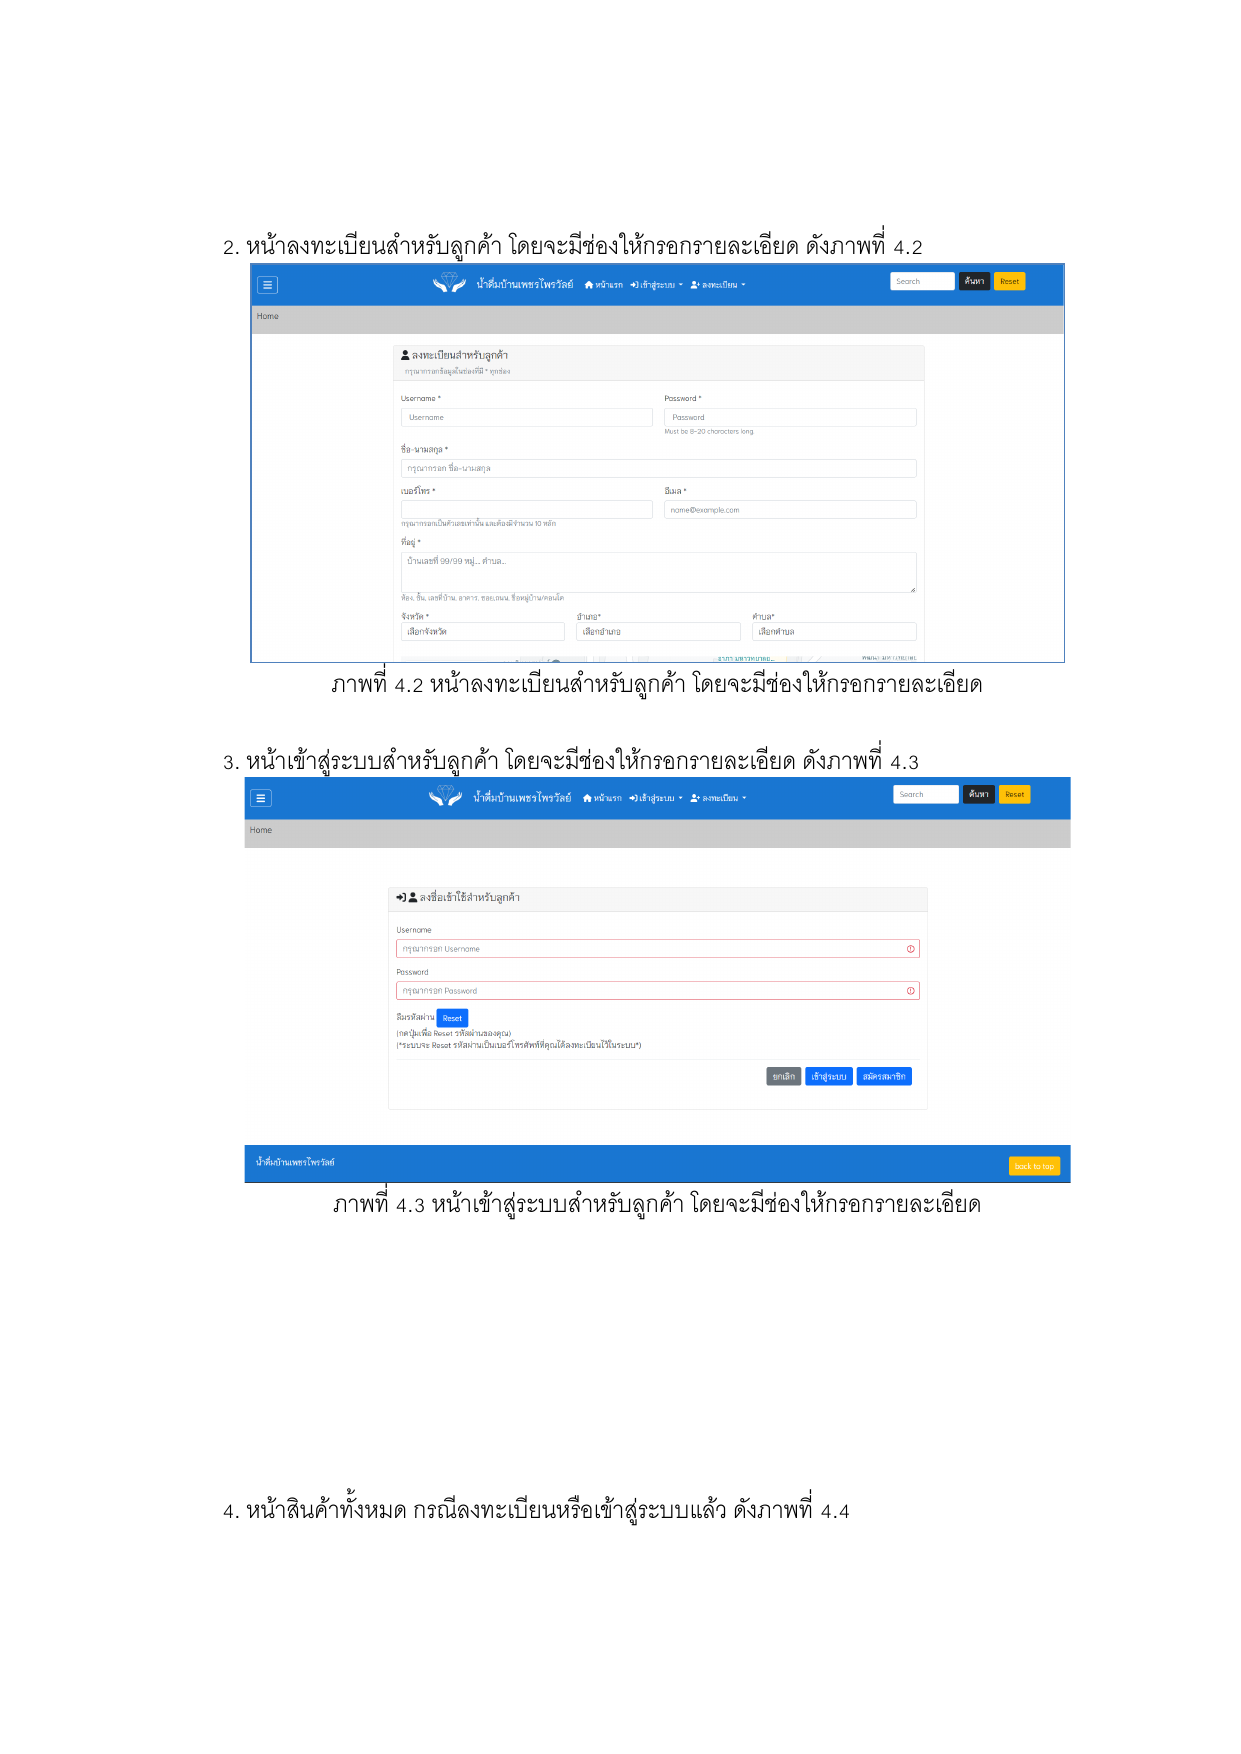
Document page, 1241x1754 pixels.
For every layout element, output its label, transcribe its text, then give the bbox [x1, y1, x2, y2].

text 4. หน้าสินค้าทั้งหมด กรณีลงทะเบียนหรือเข้าสู่ระบบแล้ว ดังภาพที่ 4.4 [222, 1488, 1093, 1526]
text 3. หน้าเข้าสู่ระบบสำหรับลูกค้า โดยจะมีช่องให้กรอกรายละเอียด ดังภาพที่ 4.3 [222, 739, 1093, 778]
text ภาพที่ 4.3 หน้าเข้าสู่ระบบสำหรับลูกค้า โดยจะมีช่องให้กรอกรายละเอียด [222, 1182, 1093, 1221]
text 2. หน้าลงทะเบียนสำหรับลูกค้า โดยจะมีช่องให้กรอกรายละเอียด ดังภาพที่ 4.2 [222, 225, 1093, 263]
picture [252, 265, 1064, 662]
picture [244, 777, 1071, 1183]
text ภาพที่ 4.2 หน้าลงทะเบียนสำหรับลูกค้า โดยจะมีช่องให้กรอกรายละเอียด [222, 663, 1093, 701]
